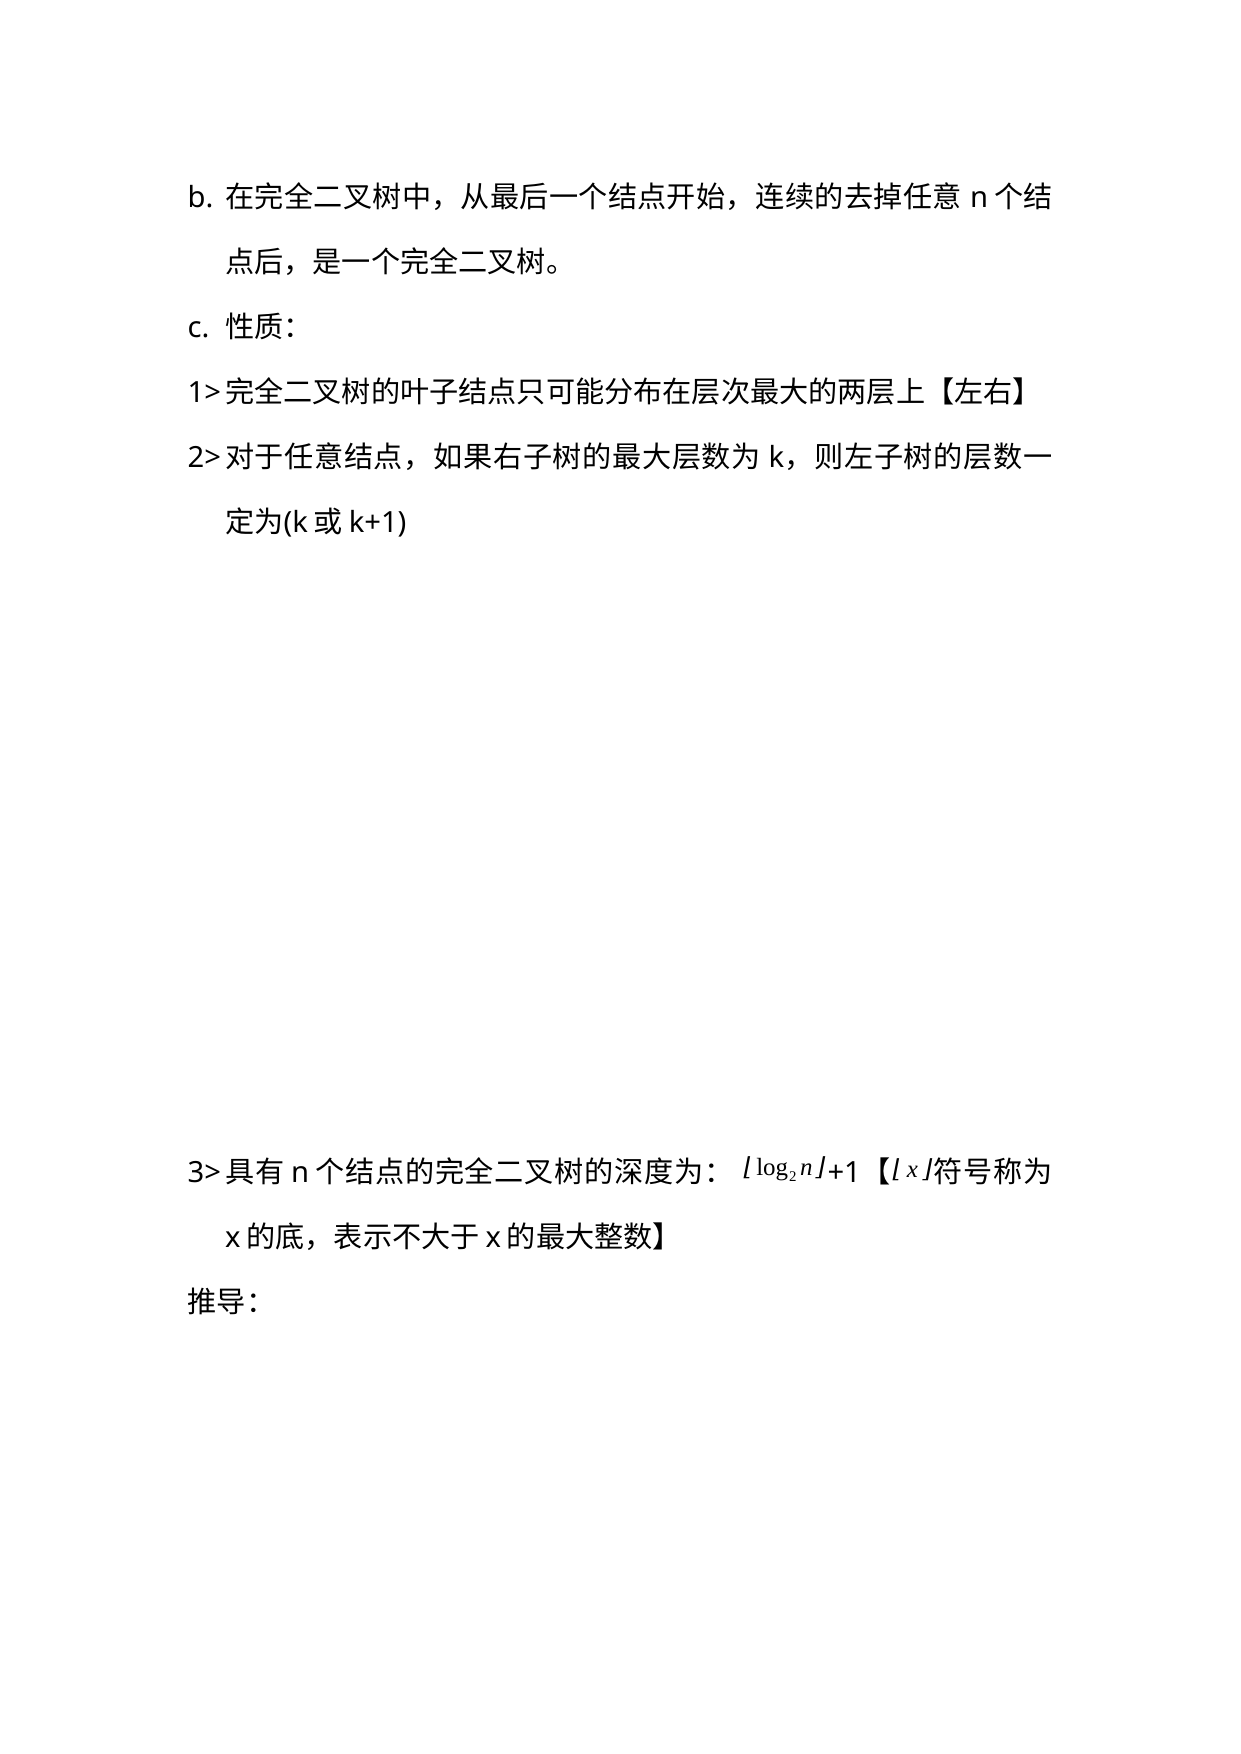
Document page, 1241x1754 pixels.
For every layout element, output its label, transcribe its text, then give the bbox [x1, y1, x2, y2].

list 在完全二叉树中，从最后一个结点开始，连续的去掉任意n个结点后，是一个完全二叉树。 [187, 162, 1053, 292]
list 具有n个结点的完全二叉树的深度为： +1【符号称为x的底，表示不大于x的最大整数】 [187, 1137, 1053, 1267]
list 性质： [187, 292, 1053, 357]
list 对于任意结点，如果右子树的最大层数为k，则左子树的层数一定为(k或k+1) [187, 422, 1053, 552]
text 推导： [187, 1267, 1053, 1332]
list 完全二叉树的叶子结点只可能分布在层次最大的两层上【左右】 [187, 357, 1053, 422]
